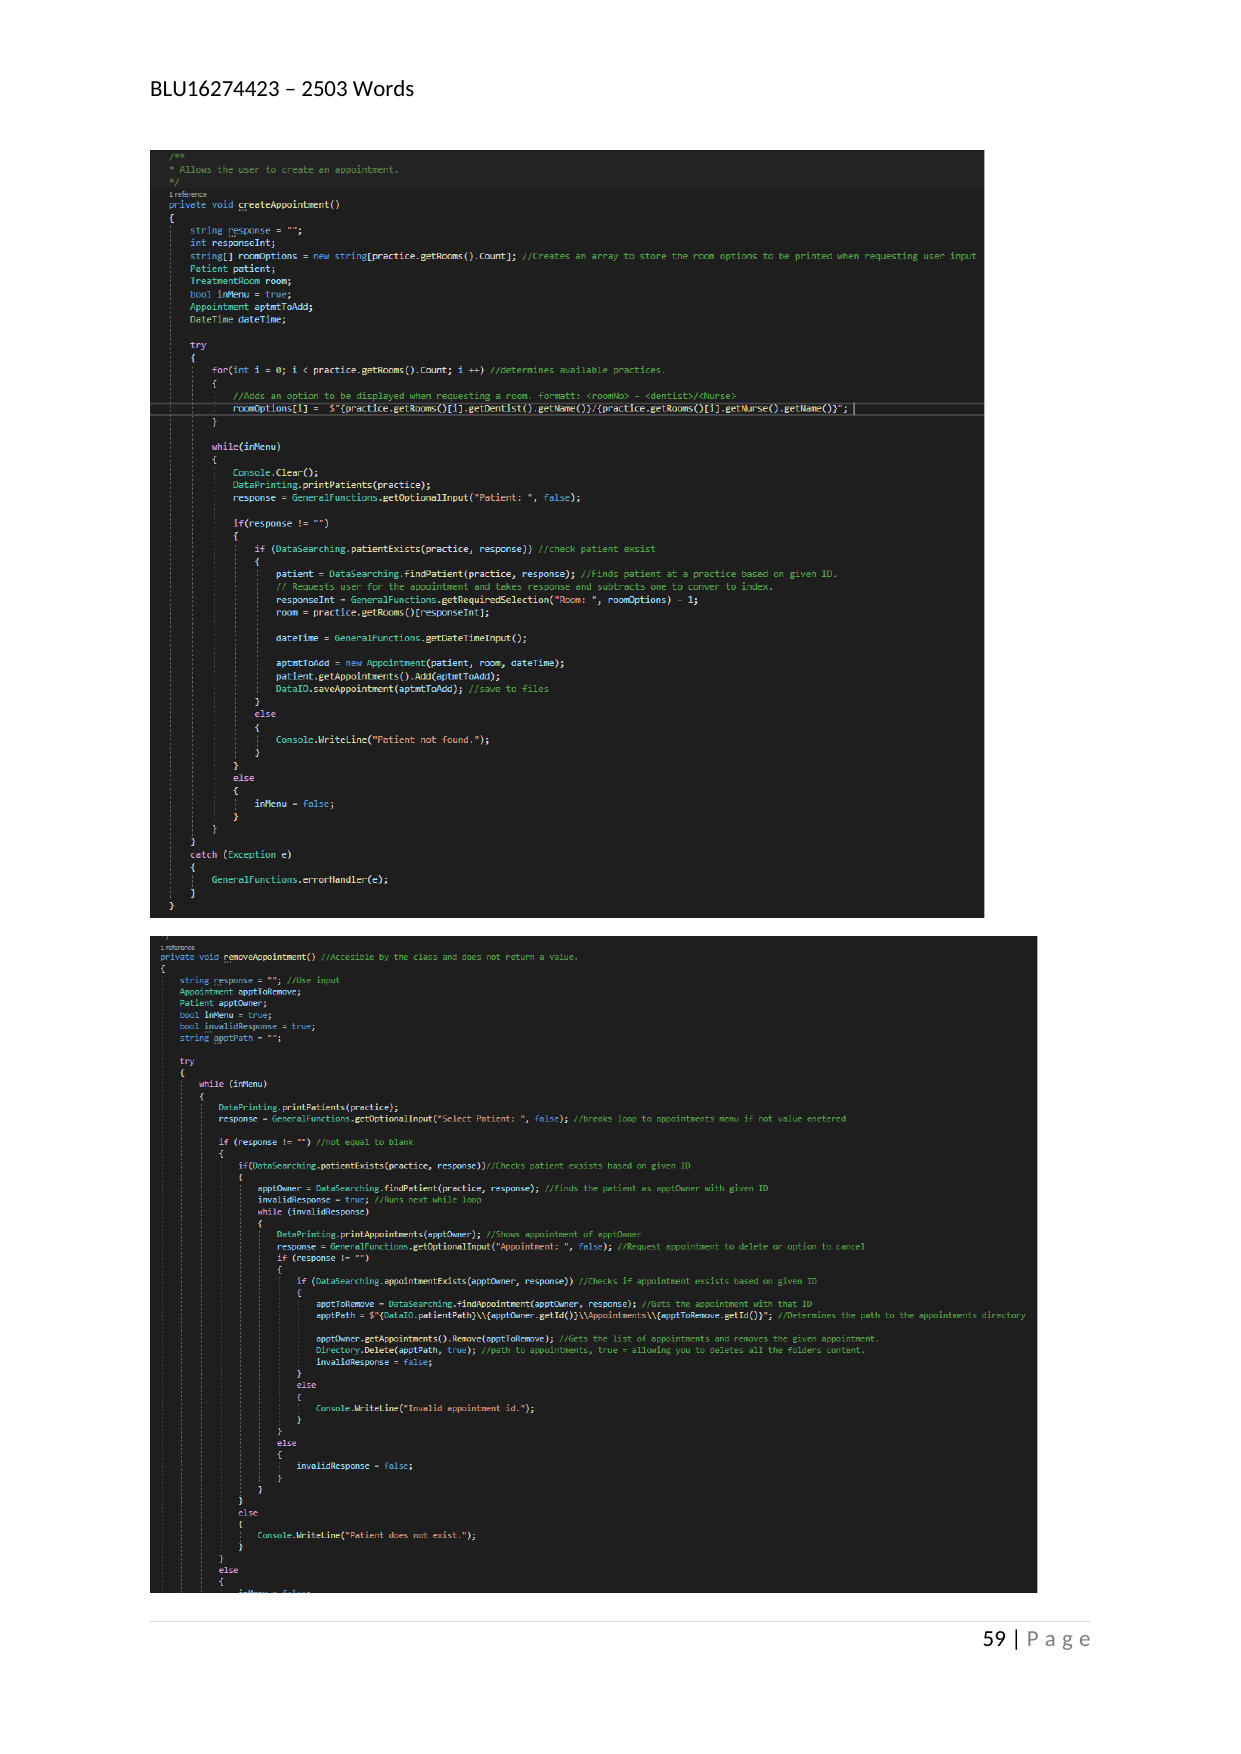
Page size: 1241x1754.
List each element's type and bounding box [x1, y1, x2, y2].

picture [150, 150, 985, 918]
picture [150, 936, 1038, 1593]
